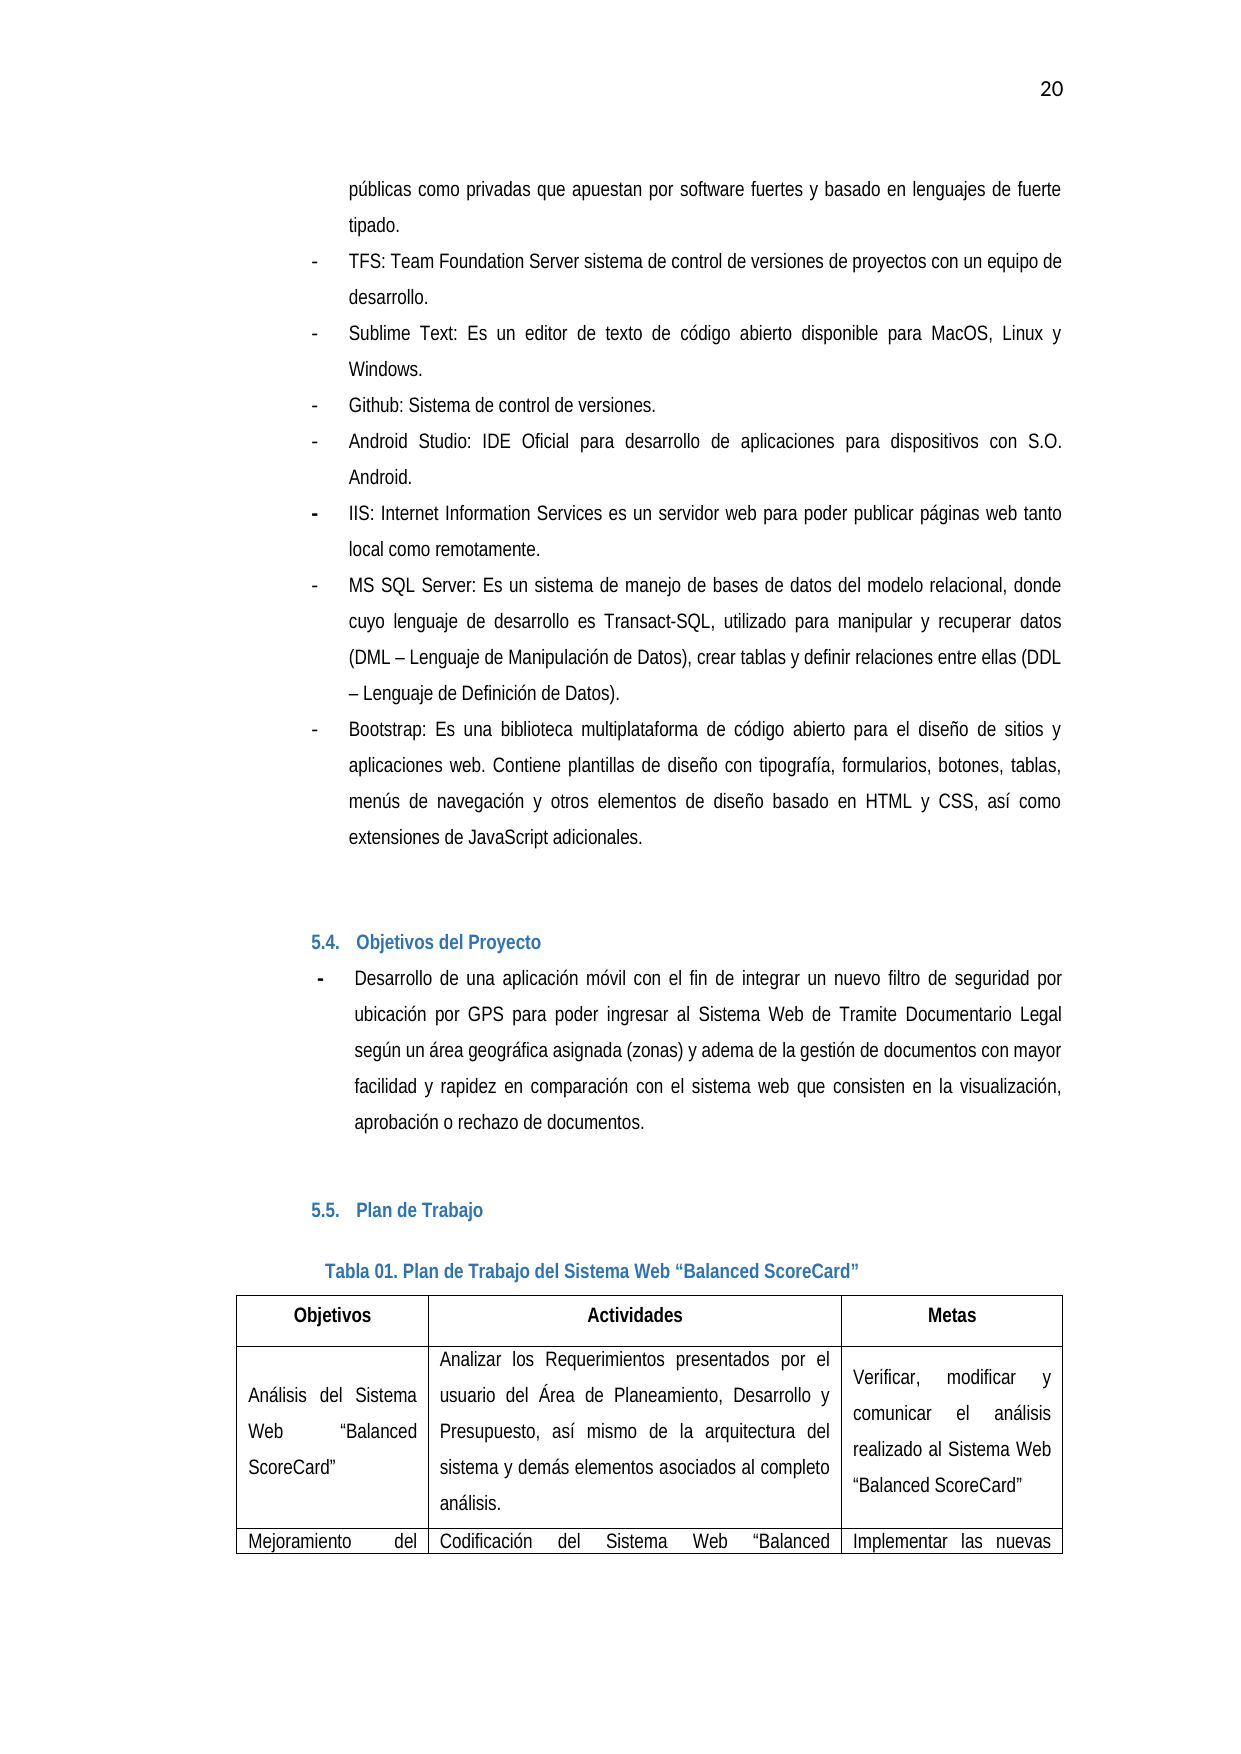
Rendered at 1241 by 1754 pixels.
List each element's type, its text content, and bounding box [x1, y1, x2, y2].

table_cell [429, 1455, 841, 1564]
list Bootstrap: Es una biblioteca multiplataforma de código abierto para el diseño de sitios y aplicaciones web. Contiene plantillas de diseño con tipografía, formularios, botones, tablas, menús de navegación y otros elementos de diseño basado en HTML y CSS, así como extensiones de JavaScript adicionales. [311, 825, 1063, 957]
list Github: Sistema de control de versiones. [311, 501, 1063, 525]
list IDE Visual Studio 2017. IDE Oficial Es un entorno de desarrollo integrado (IDE) que permite la creación de sitios y aplicaciones. Actualmente este IDE es muy usado por empresas tanto públicas como privadas que apuestan por software fuertes y basado en lenguajes de fuerte tipado. [311, 213, 1063, 345]
table_header Metas [842, 1404, 1062, 1454]
table_header Actividades [429, 1404, 841, 1454]
list MS SQL Server: Es un sistema de manejo de bases de datos del modelo relacional, donde cuyo lenguaje de desarrollo es Transact-SQL, utilizado para manipular y recuperar datos (DML – Lenguaje de Manipulación de Datos), crear tablas y definir relaciones entre ellas (DDL – Lenguaje de Definición de Datos). [311, 681, 1063, 813]
list TFS: Team Foundation Server sistema de control de versiones de proyectos con un equipo de desarrollo. [311, 357, 1063, 417]
list Desarrollo de una aplicación móvil con el fin de integrar un nuevo filtro de seguridad por ubicación por GPS para poder ingresar al Sistema Web de Tramite Documentario Legal según un área geográfica asignada (zonas) y adema de la gestión de documentos con mayor facilidad y rapidez en comparación con el sistema web que consisten en la visualización, aprobación o rechazo de documentos. [317, 1074, 1063, 1242]
list IIS: Internet Information Services es un servidor web para poder publicar páginas web tanto local como remotamente. [311, 609, 1063, 669]
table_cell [237, 1455, 428, 1564]
list Sublime Text: Es un editor de texto de código abierto disponible para MacOS, Linux y Windows. [311, 429, 1063, 489]
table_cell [842, 1455, 1062, 1564]
list Objetivos del Proyecto [311, 1038, 1063, 1062]
list Android Studio: IDE Oficial para desarrollo de aplicaciones para dispositivos con S.O. Android. [311, 537, 1063, 597]
list Herramientas para utilizar [311, 177, 1063, 201]
list Plan de Trabajo [311, 1306, 1063, 1330]
table_header Objetivos [237, 1404, 428, 1454]
text Tabla 01. Plan de Trabajo del Sistema Web “Balanced ScoreCard” [325, 1367, 1063, 1391]
